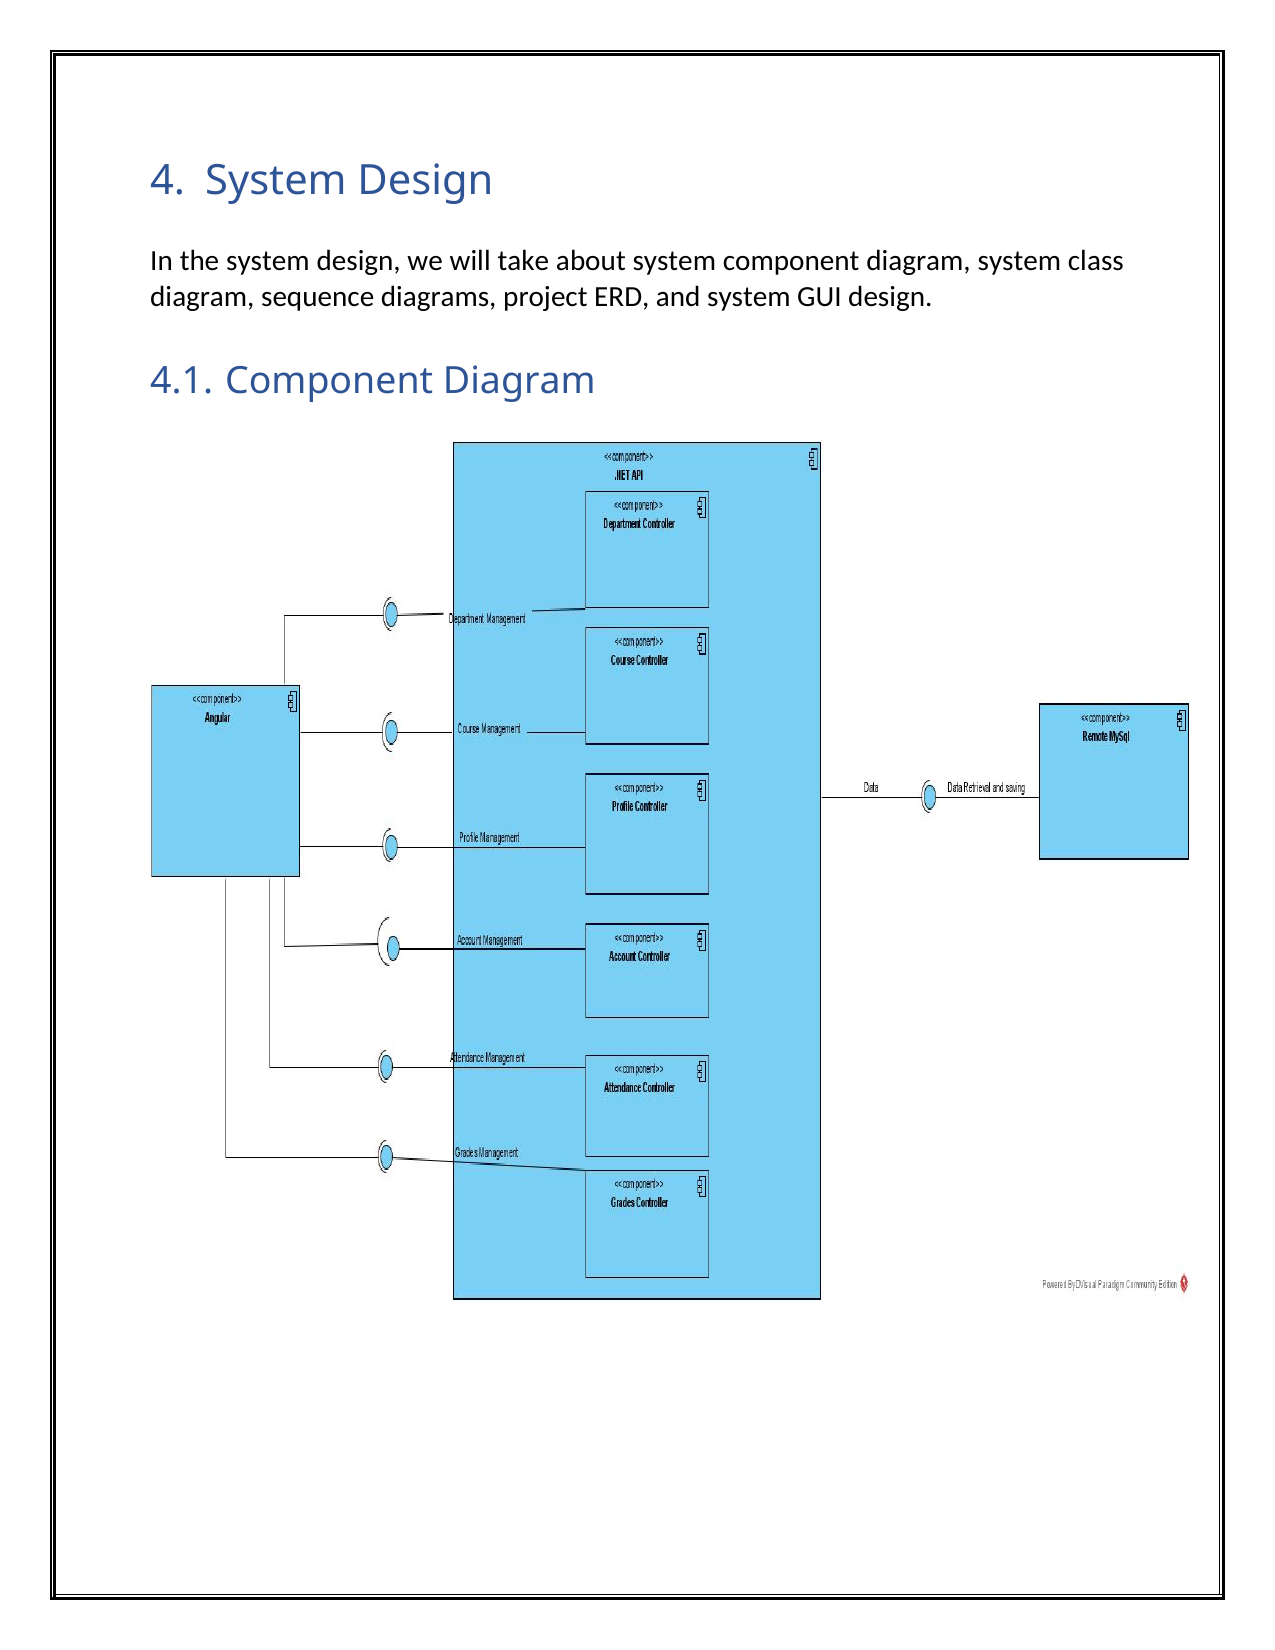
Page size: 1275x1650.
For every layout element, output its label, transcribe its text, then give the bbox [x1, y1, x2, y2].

text In the system design, we will take about system component diagram, system class diagram, sequence diagrams, project ERD, and system GUI design. [150, 242, 1125, 314]
subtitle Component Diagram [150, 353, 1125, 404]
subtitle System Design [150, 150, 1125, 207]
picture [150, 440, 1191, 1305]
